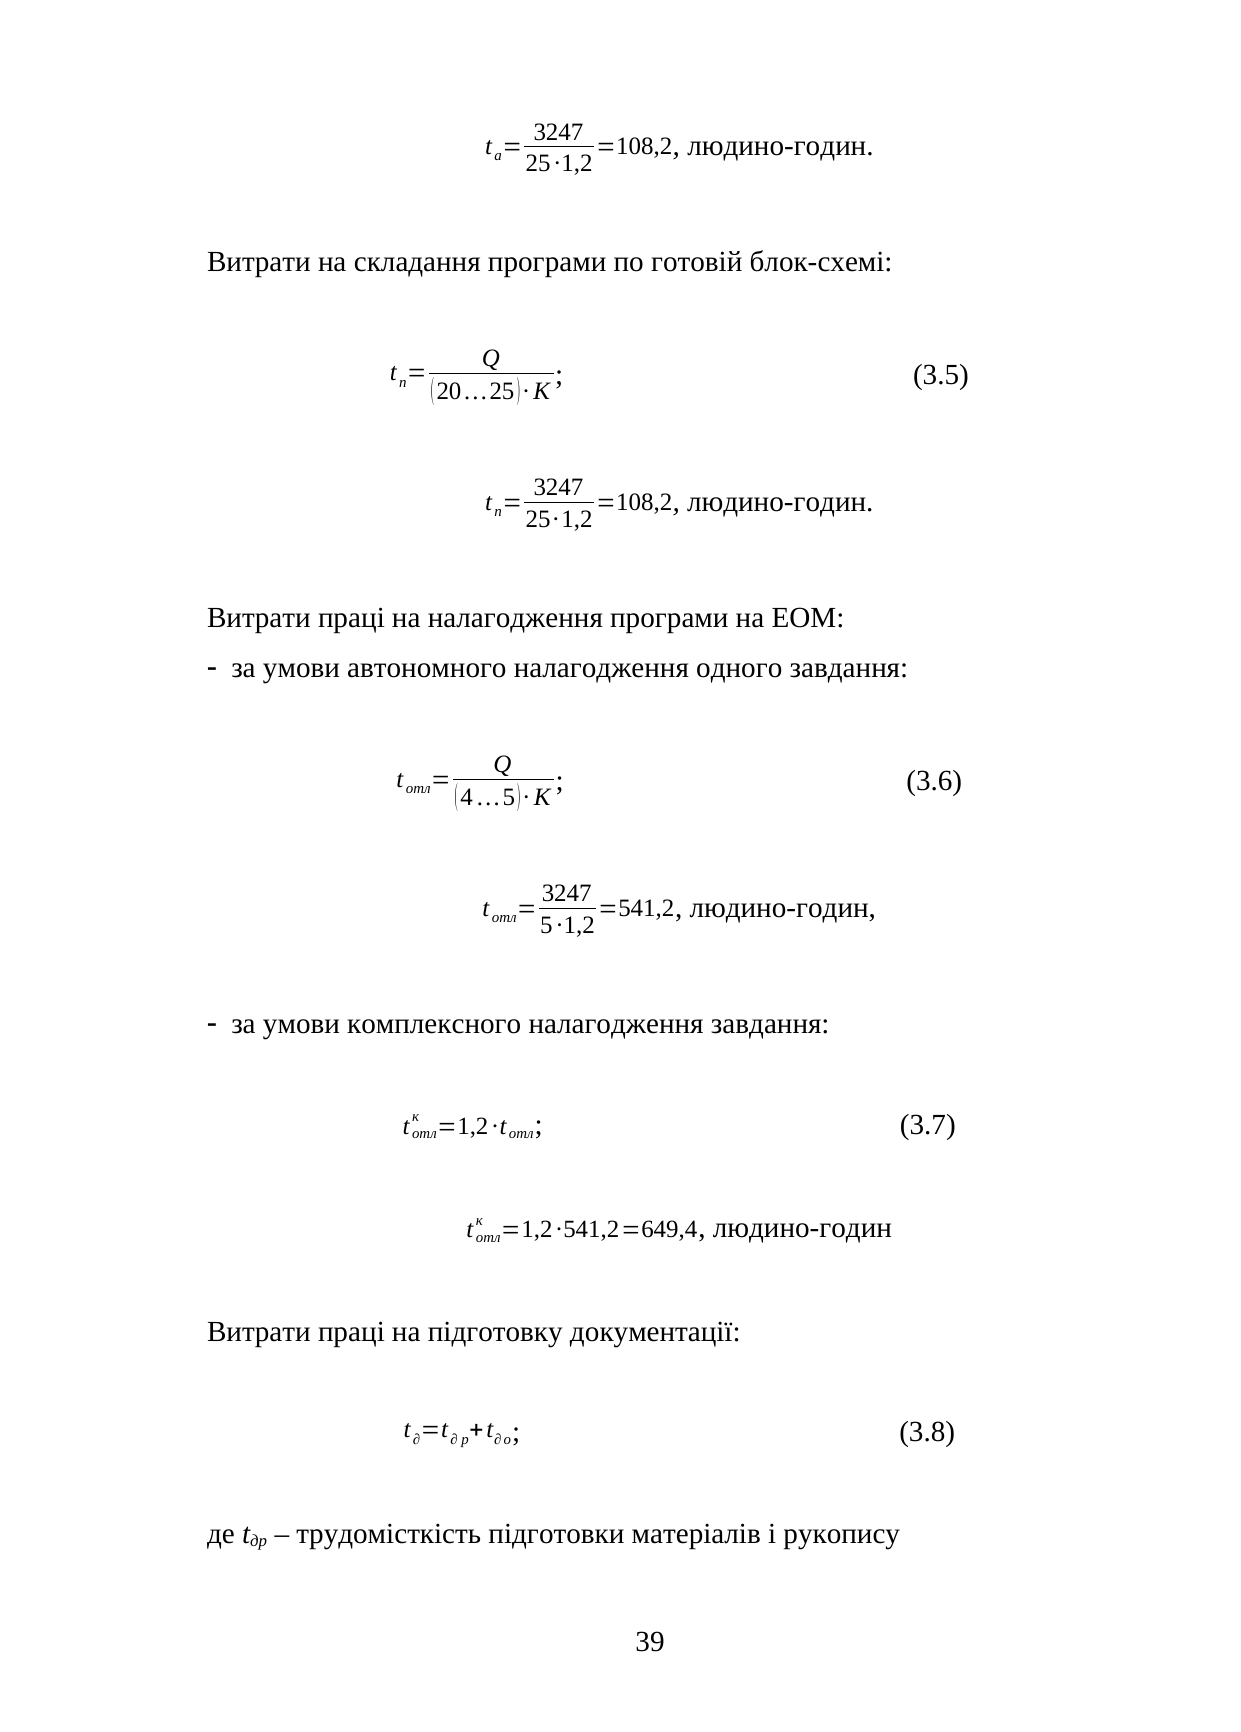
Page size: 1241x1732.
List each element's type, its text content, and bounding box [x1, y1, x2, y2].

text де tдр – трудомісткість підготовки матеріалів і рукопису [148, 1516, 1152, 1550]
text Витрати на складання програми по готовій блок-схемі: [148, 244, 1152, 278]
text , людино-годин [148, 1210, 1152, 1247]
text Витрати праці на налагодження програми на ЕОМ: [148, 600, 1152, 633]
text Витрати праці на підготовку документації: [148, 1314, 1152, 1347]
list за умови комплексного налагодження завдання: [148, 1006, 1152, 1040]
text ; (3.5) [148, 345, 1152, 407]
text ; (3.6) [148, 751, 1152, 813]
text , людино-годин, [148, 880, 1152, 939]
list за умови автономного налагодження одного завдання: [148, 650, 1152, 684]
text ; (3.7) [148, 1107, 1152, 1143]
text , людино-годин. [148, 474, 1152, 533]
text , людино-годин. [148, 118, 1152, 177]
text ; (3.8) [148, 1414, 1152, 1449]
